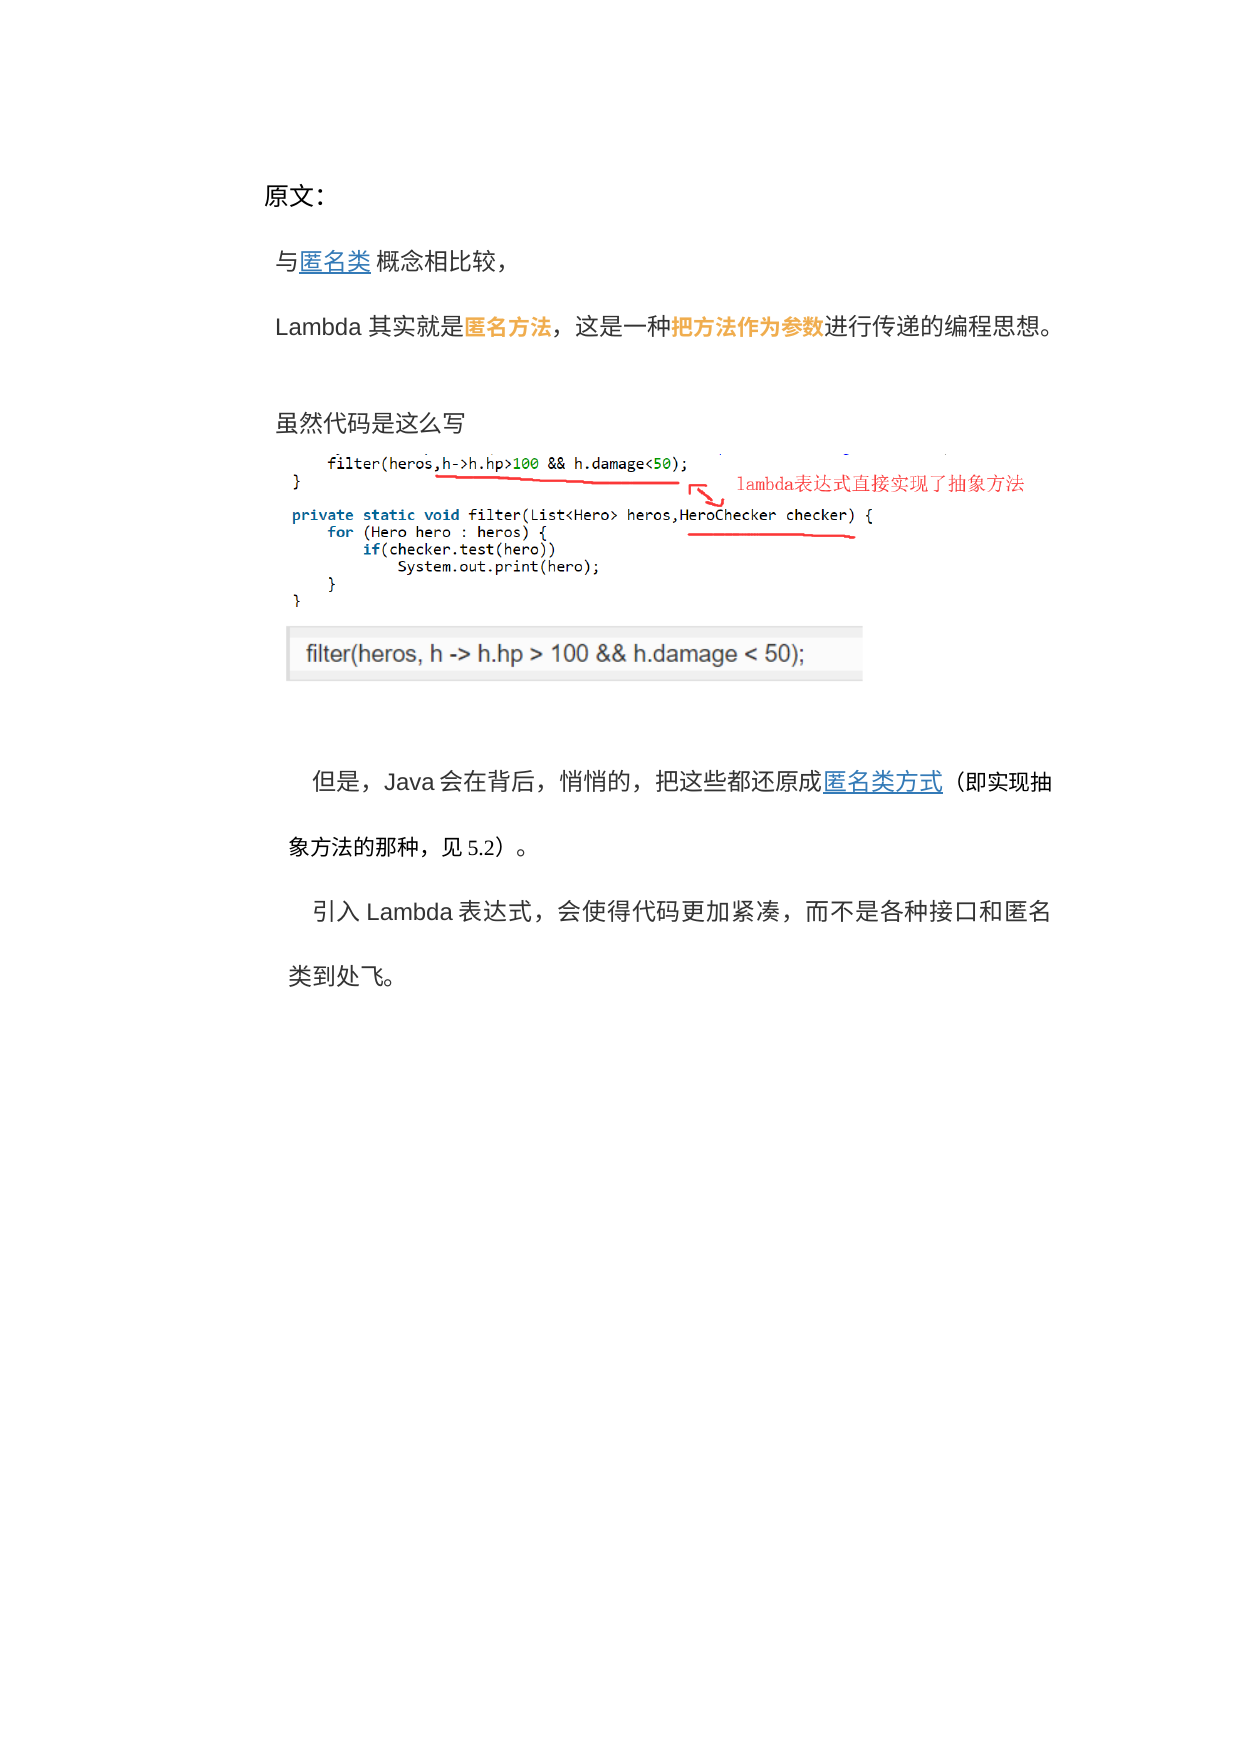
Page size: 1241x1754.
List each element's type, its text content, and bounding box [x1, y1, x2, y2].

list 引入Lambda表达式，会使得代码更加紧凑，而不是各种接口和匿名类到处飞。 [288, 877, 1053, 1007]
picture [275, 617, 863, 699]
picture [275, 454, 1141, 607]
text 与匿名类 概念相比较， [275, 227, 1053, 292]
text 原文： [220, 162, 1053, 227]
list 但是，Java会在背后，悄悄的，把这些都还原成匿名类方式（即实现抽象方法的那种，见5.2）。 [288, 747, 1053, 877]
text 虽然代码是这么写 [275, 389, 1053, 454]
text Lambda 其实就是匿名方法，这是一种把方法作为参数进行传递的编程思想。 [275, 292, 1053, 357]
